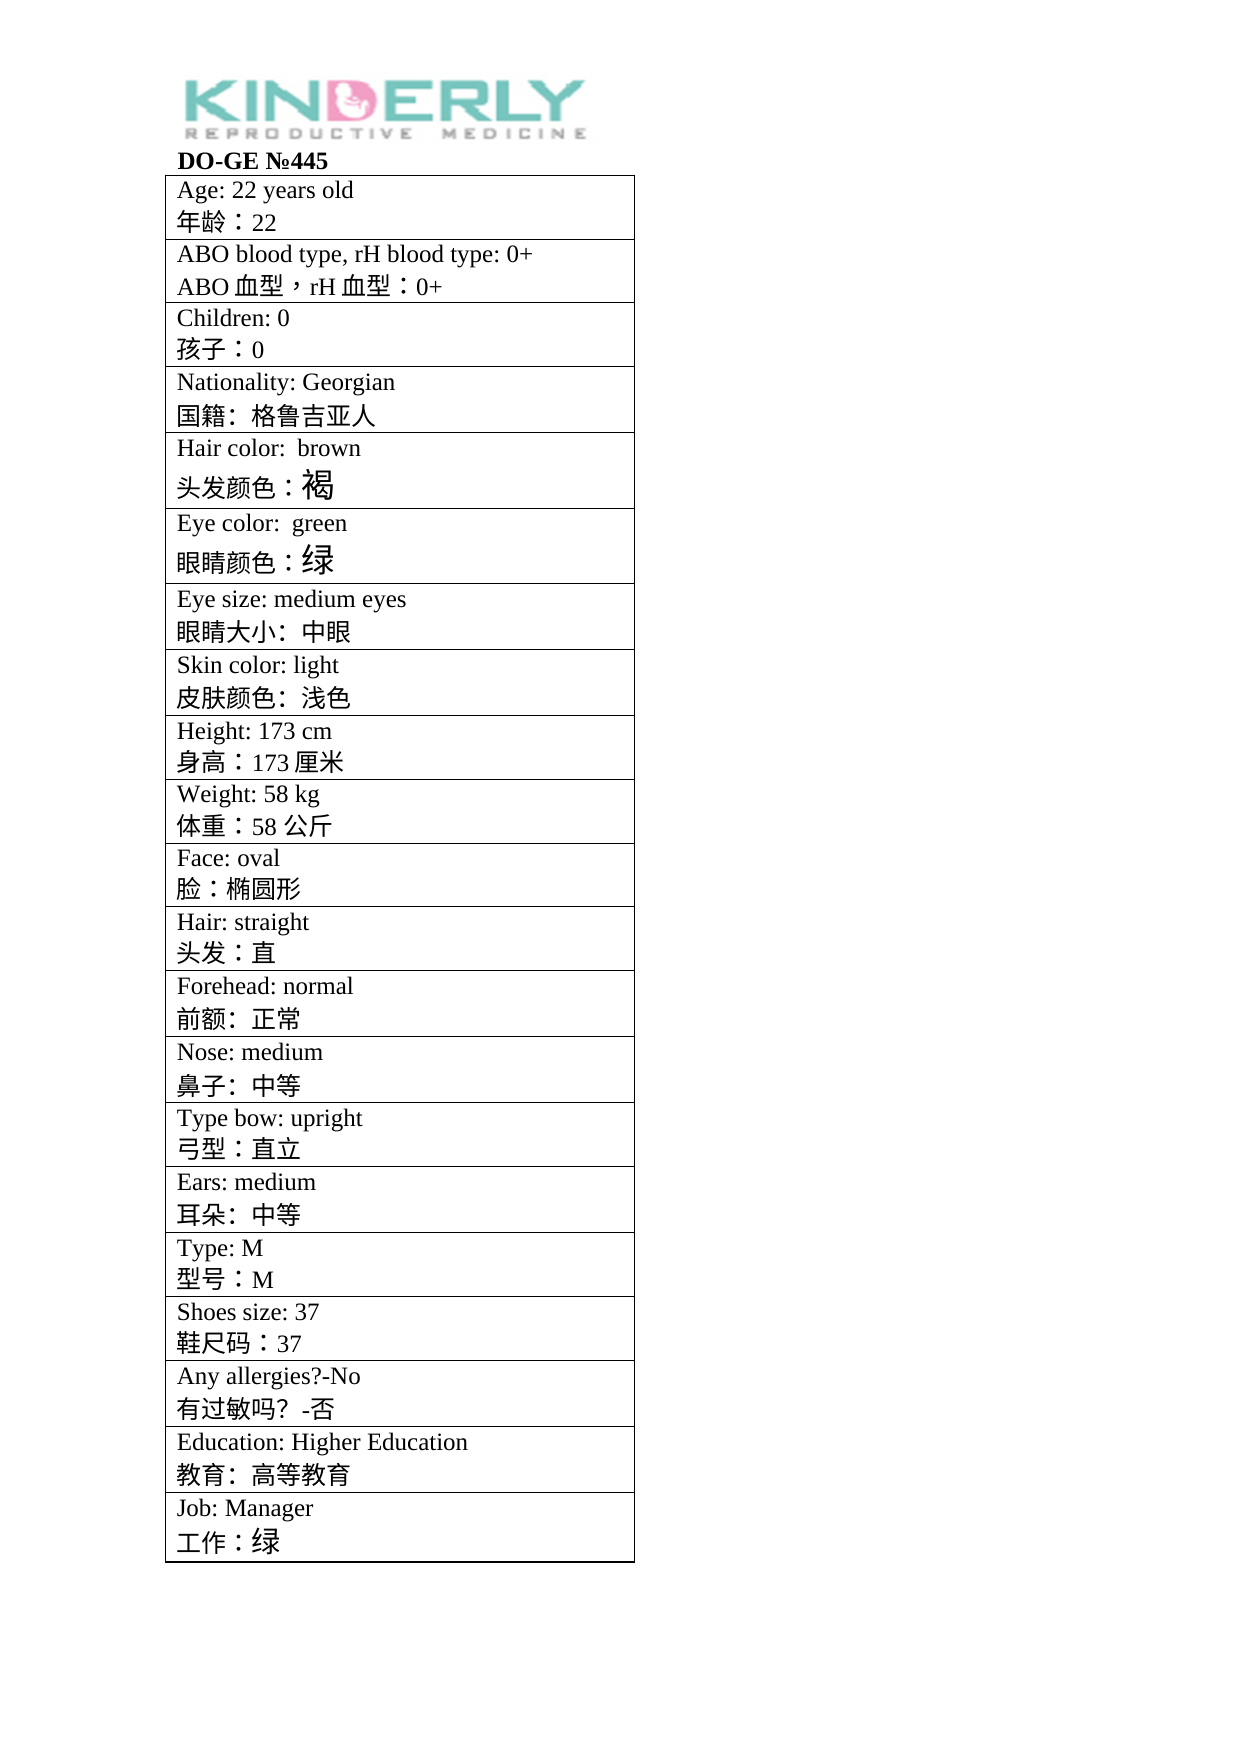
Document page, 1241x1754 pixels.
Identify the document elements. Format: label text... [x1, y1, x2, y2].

table_header Age: 22 years old 年龄：22 [166, 176, 634, 238]
table_cell Eye color: green 眼睛颜色：绿 [166, 509, 634, 583]
table_cell Weight: 58 kg 体重：58 公斤 [166, 780, 634, 842]
table_cell Hair: straight 头发：直 [166, 907, 634, 970]
table_cell Shoes size: 37 鞋尺码：37 [166, 1297, 634, 1360]
table_cell Job: Manager 工作：绿 [166, 1493, 634, 1561]
table_cell Height: 173 cm 身高：173厘米 [166, 716, 634, 778]
table_cell Nose: medium 鼻子：中等 [166, 1037, 634, 1102]
table_cell Education: Higher Education 教育：高等教育 [166, 1427, 634, 1492]
table_cell Type: M 型号：M [166, 1233, 634, 1296]
table_cell Hair color: brown 头发颜色：褐 [166, 433, 634, 507]
text DO-GE №445 [177, 146, 1152, 174]
table_cell Ears: medium 耳朵：中等 [166, 1167, 634, 1232]
table_cell Nationality: Georgian 国籍：格鲁吉亚人 [166, 367, 634, 432]
table_cell Skin color: light 皮肤颜色：浅色 [166, 650, 634, 715]
table_cell Forehead: normal 前额：正常 [166, 971, 634, 1036]
picture [177, 73, 604, 146]
table_cell Face: oval 脸：椭圆形 [166, 844, 634, 906]
table_cell Any allergies?-No 有过敏吗？-否 [166, 1361, 634, 1426]
table_cell ABO blood type, rH blood type: 0+ ABO血型，rH血型：0+ [166, 240, 634, 302]
table_cell Type bow: upright 弓型：直立 [166, 1103, 634, 1166]
table_cell Children: 0 孩子：0 [166, 303, 634, 366]
table_cell Eye size: medium eyes 眼睛大小：中眼 [166, 584, 634, 649]
